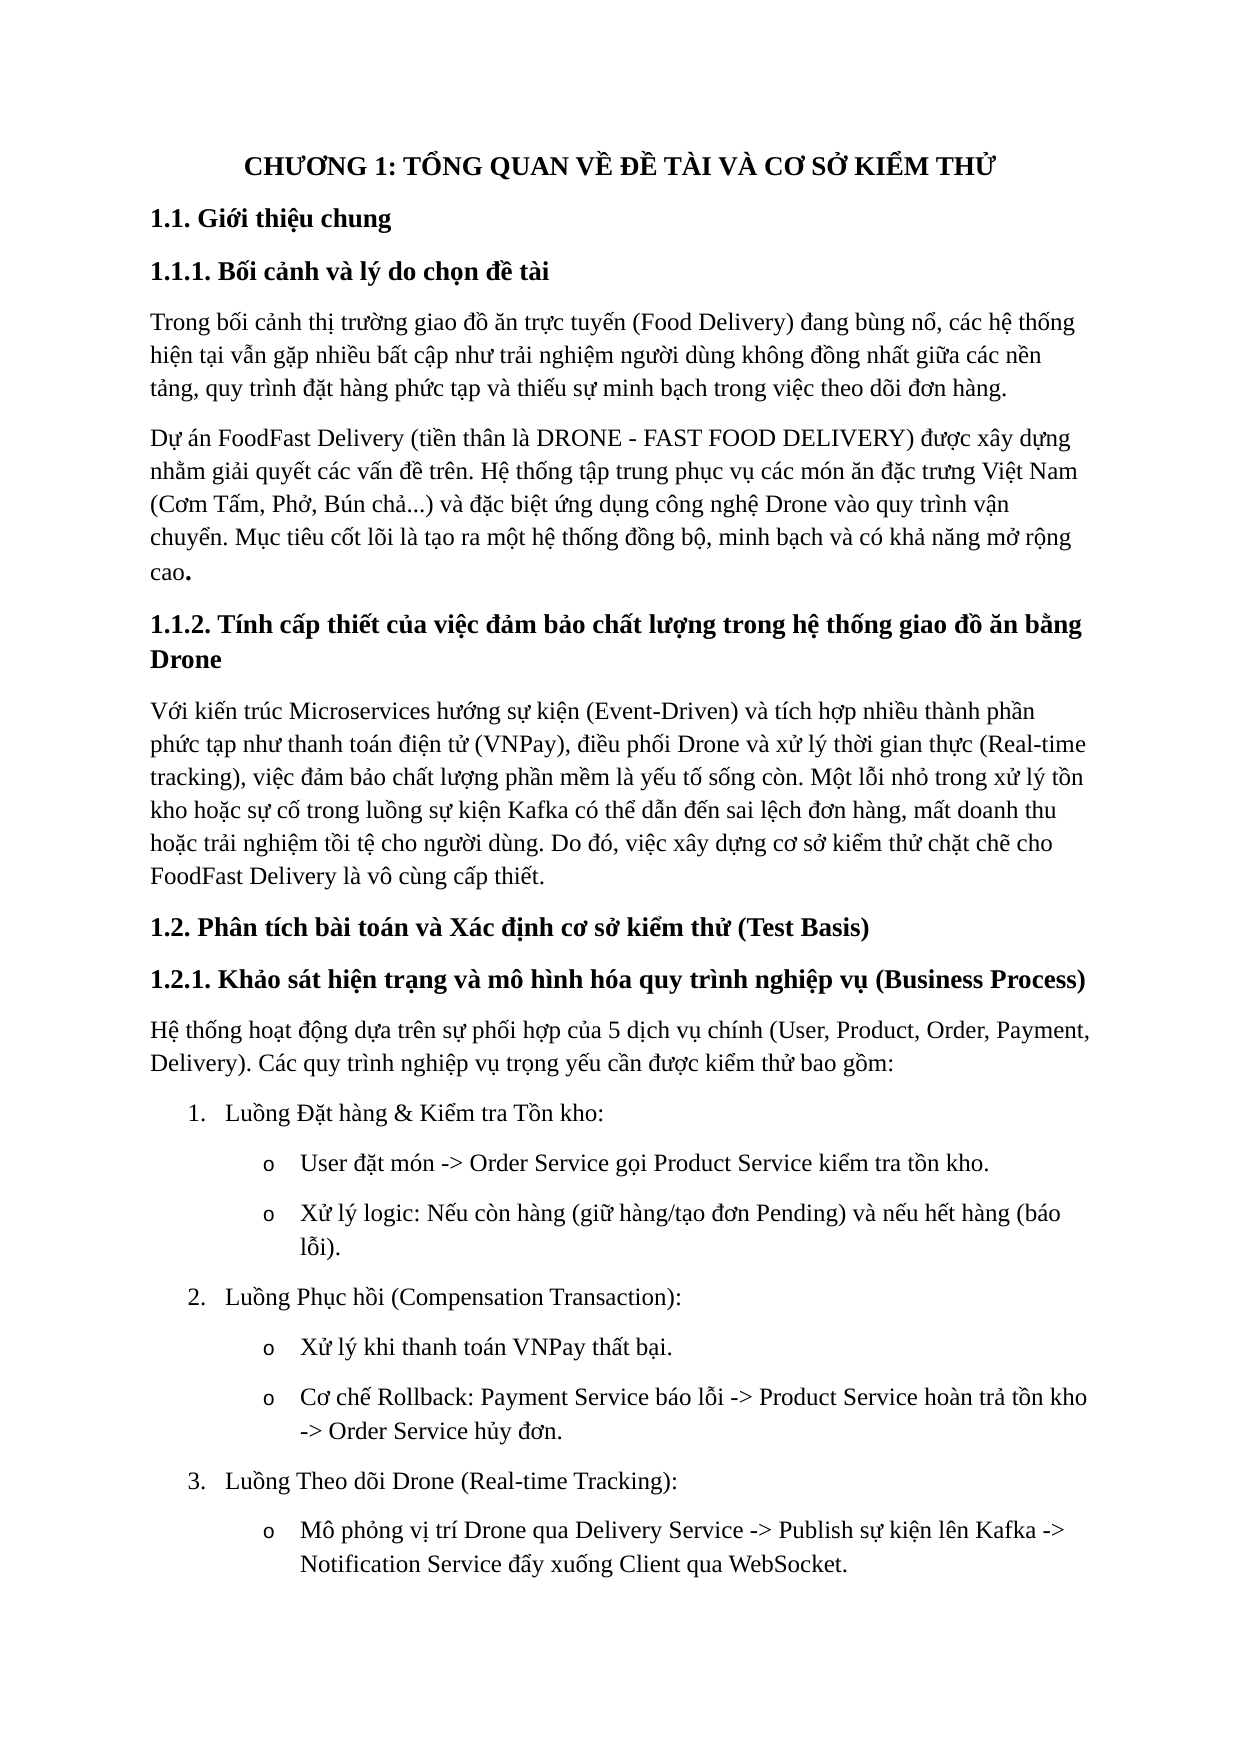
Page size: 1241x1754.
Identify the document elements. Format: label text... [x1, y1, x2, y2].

text CHƯƠNG 1: TỔNG QUAN VỀ ĐỀ TÀI VÀ CƠ SỞ KIỂM THỬ [150, 150, 1090, 181]
text 1.1.1. Bối cảnh và lý do chọn đề tài [150, 255, 1090, 286]
list Luồng Đặt hàng & Kiểm tra Tồn kho: [187, 1098, 1090, 1127]
list Luồng Theo dõi Drone (Real-time Tracking): [187, 1466, 1090, 1494]
list Mô phỏng vị trí Drone qua Delivery Service -> Publish sự kiện lên Kafka -> Notification Service đẩy xuống Client qua WebSocket. [262, 1516, 1090, 1578]
text 1.2. Phân tích bài toán và Xác định cơ sở kiểm thử (Test Basis) [150, 911, 1090, 942]
text 1.1. Giới thiệu chung [150, 202, 1090, 233]
list Luồng Phục hồi (Compensation Transaction): [187, 1282, 1090, 1311]
text 1.1.2. Tính cấp thiết của việc đảm bảo chất lượng trong hệ thống giao đồ ăn bằng Drone [150, 608, 1090, 674]
list User đặt món -> Order Service gọi Product Service kiểm tra tồn kho. [262, 1148, 1090, 1177]
list Cơ chế Rollback: Payment Service báo lỗi -> Product Service hoàn trả tồn kho -> Order Service hủy đơn. [262, 1382, 1090, 1445]
text Với kiến trúc Microservices hướng sự kiện (Event-Driven) và tích hợp nhiều thành phần phức tạp như thanh toán điện tử (VNPay), điều phối Drone và xử lý thời gian thực (Real-time tracking), việc đảm bảo chất lượng phần mềm là yếu tố sống còn. Một lỗi nhỏ trong xử lý tồn kho hoặc sự cố trong luồng sự kiện Kafka có thể dẫn đến sai lệch đơn hàng, mất doanh thu hoặc trải nghiệm tồi tệ cho người dùng. Do đó, việc xây dựng cơ sở kiểm thử chặt chẽ cho FoodFast Delivery là vô cùng cấp thiết. [150, 696, 1090, 890]
text Dự án FoodFast Delivery (tiền thân là DRONE - FAST FOOD DELIVERY) được xây dựng nhằm giải quyết các vấn đề trên. Hệ thống tập trung phục vụ các món ăn đặc trưng Việt Nam (Cơm Tấm, Phở, Bún chả...) và đặc biệt ứng dụng công nghệ Drone vào quy trình vận chuyển. Mục tiêu cốt lõi là tạo ra một hệ thống đồng bộ, minh bạch và có khả năng mở rộng cao. [150, 423, 1090, 586]
text Trong bối cảnh thị trường giao đồ ăn trực tuyến (Food Delivery) đang bùng nổ, các hệ thống hiện tại vẫn gặp nhiều bất cập như trải nghiệm người dùng không đồng nhất giữa các nền tảng, quy trình đặt hàng phức tạp và thiếu sự minh bạch trong việc theo dõi đơn hàng. [150, 307, 1090, 402]
text Hệ thống hoạt động dựa trên sự phối hợp của 5 dịch vụ chính (User, Product, Order, Payment, Delivery). Các quy trình nghiệp vụ trọng yếu cần được kiểm thử bao gồm: [150, 1015, 1090, 1077]
list Xử lý khi thanh toán VNPay thất bại. [262, 1332, 1090, 1361]
list Xử lý logic: Nếu còn hàng (giữ hàng/tạo đơn Pending) và nếu hết hàng (báo lỗi). [262, 1198, 1090, 1261]
text 1.2.1. Khảo sát hiện trạng và mô hình hóa quy trình nghiệp vụ (Business Process) [150, 963, 1090, 994]
